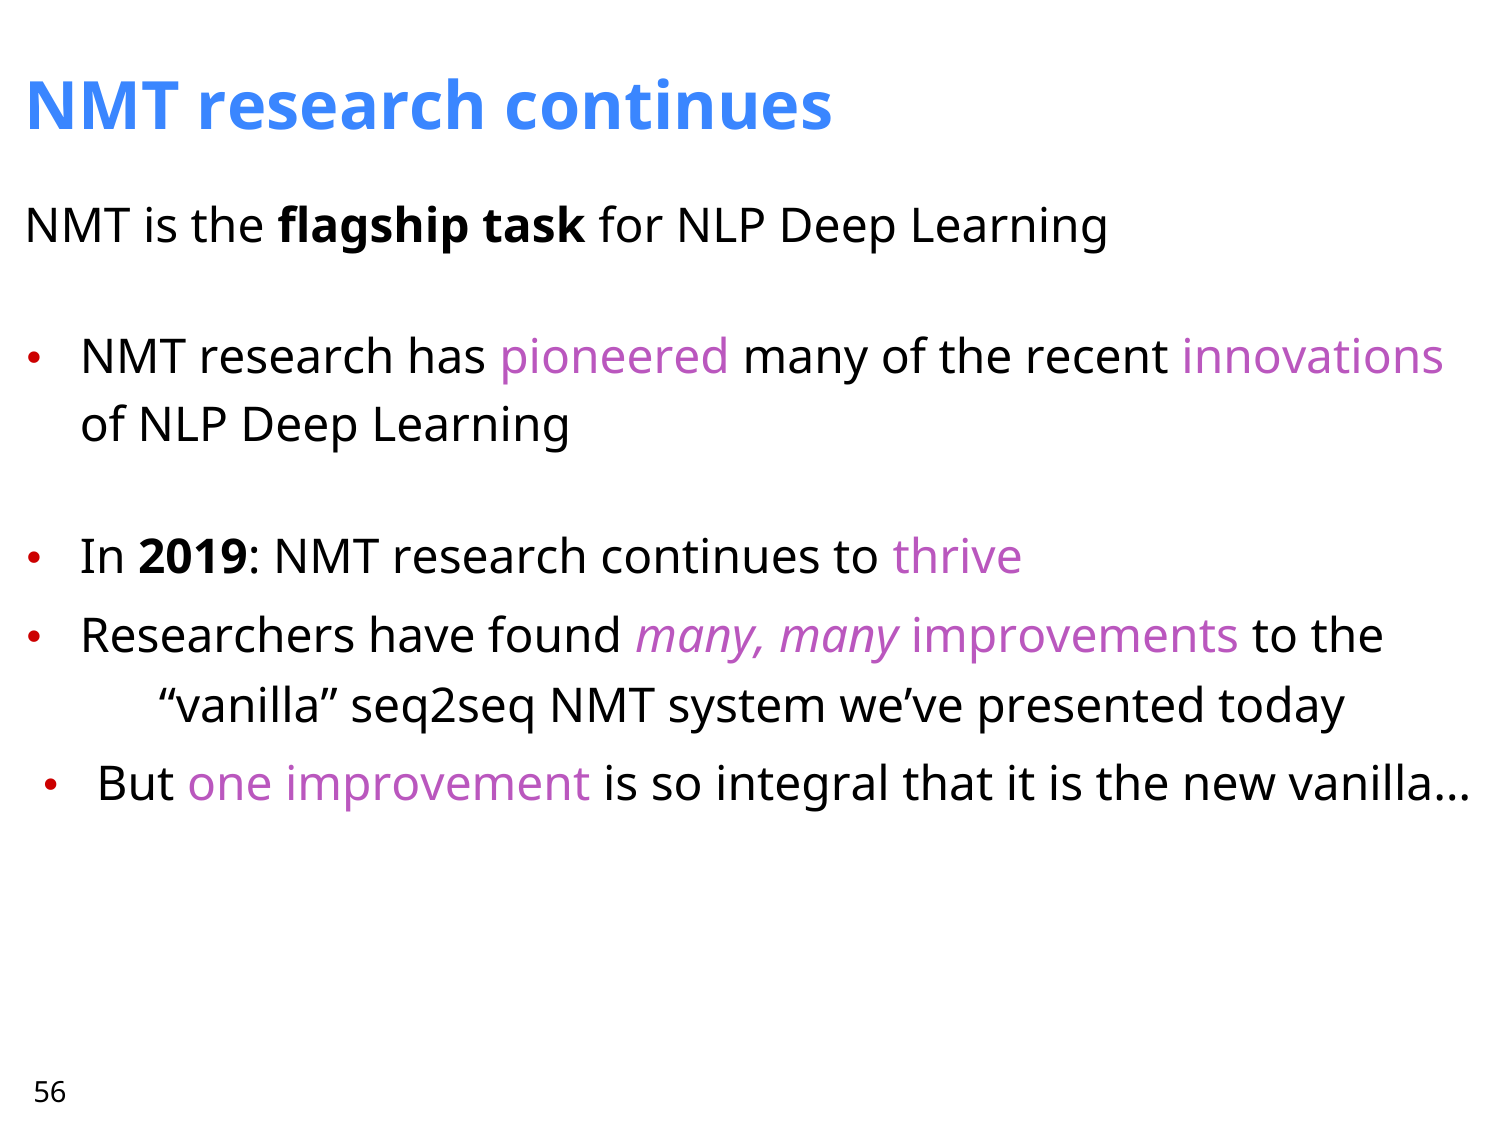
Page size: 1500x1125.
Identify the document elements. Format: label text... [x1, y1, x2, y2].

text “vanilla” seq2seq NMT system we’ve presented today [38, 671, 1466, 737]
subtitle NMT research continues [24, 58, 1485, 149]
list But one improvement is so integral that it is the new vanilla… [25, 749, 1488, 814]
list Researchers have found many, many improvements to the [25, 601, 1488, 666]
list NMT research has pioneered many of the recent innovations of NLP Deep Learning [25, 323, 1488, 455]
list In 2019: NMT research continues to thrive [25, 522, 1488, 587]
text NMT is the flagship task for NLP Deep Learning [24, 191, 1488, 257]
